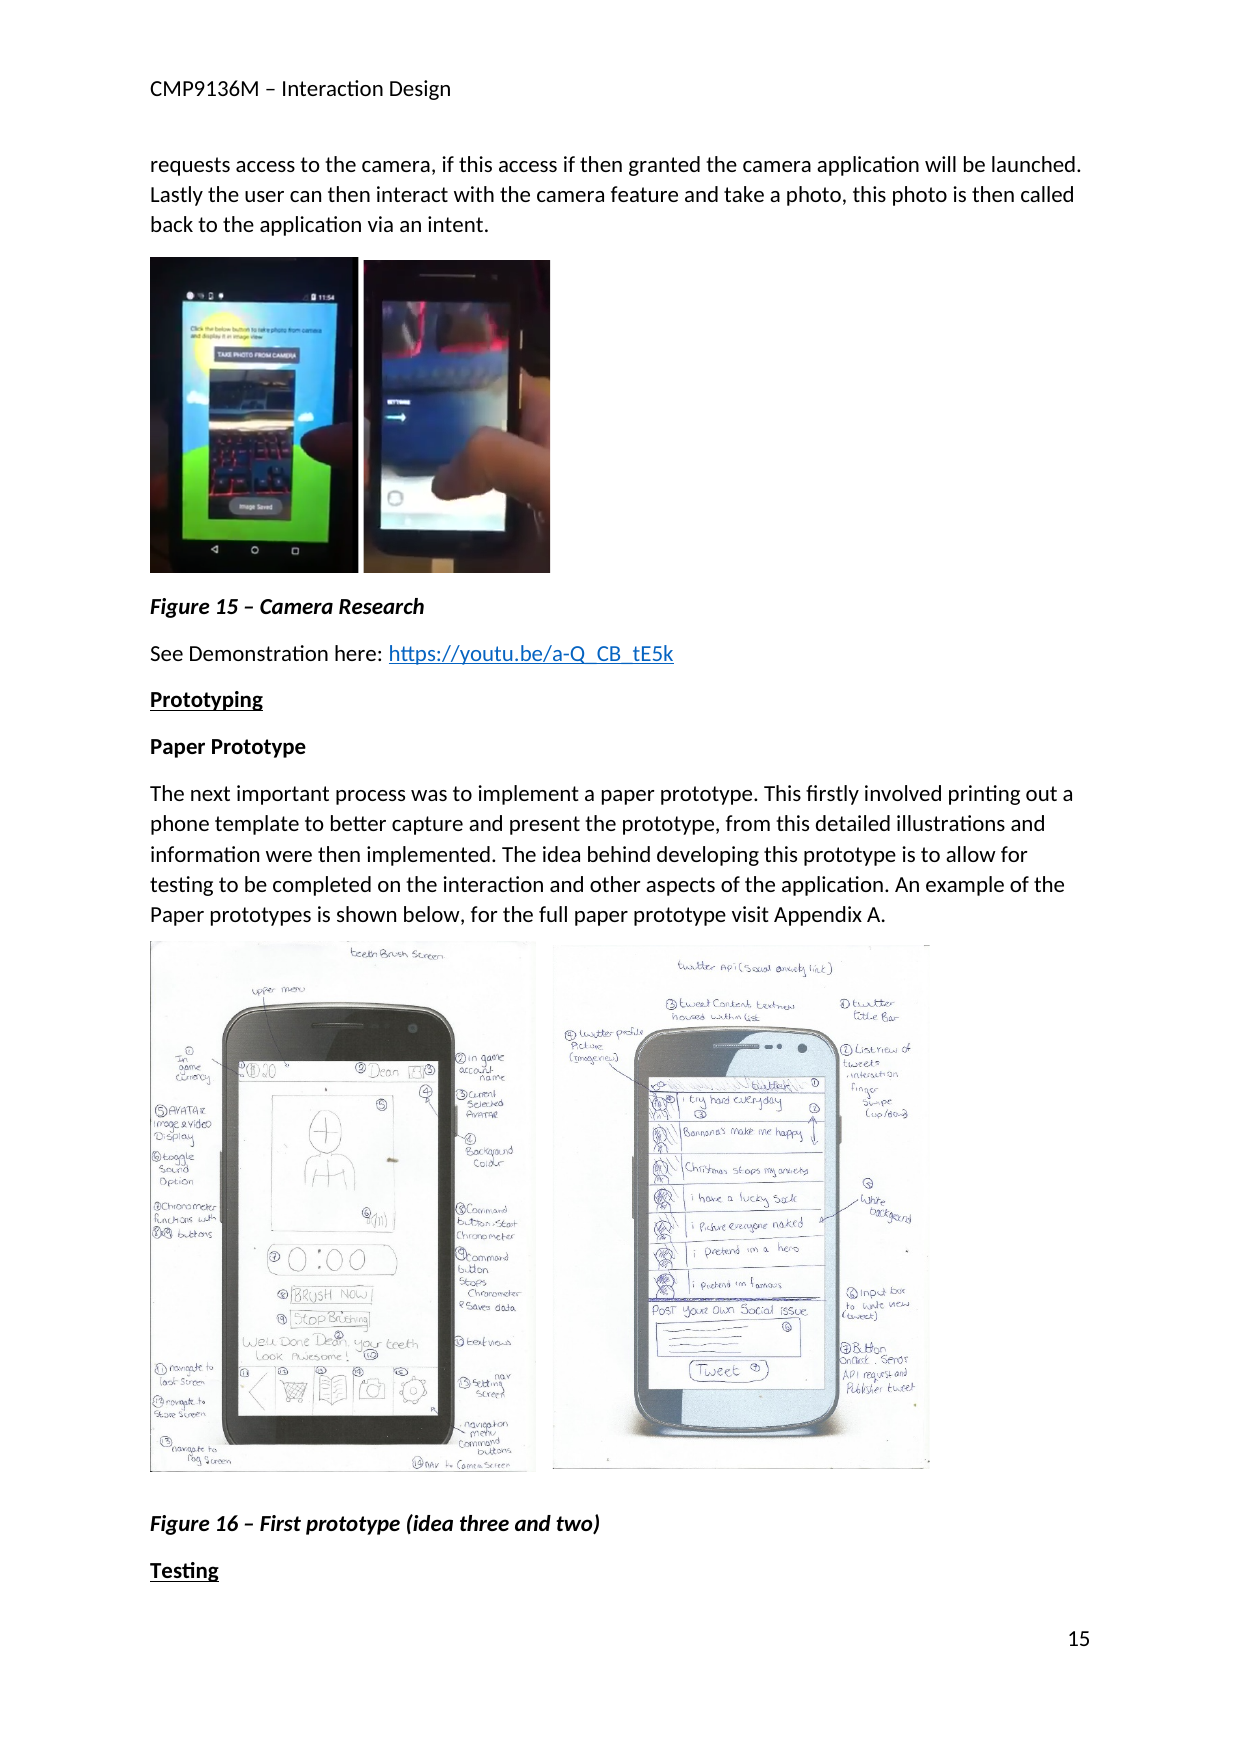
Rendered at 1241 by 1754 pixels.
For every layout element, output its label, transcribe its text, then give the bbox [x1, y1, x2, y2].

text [150, 150, 1090, 238]
picture [150, 941, 536, 1472]
text The next important process was to implement a paper prototype. This firstly involved printing out a phone template to better capture and present the prototype, from this detailed illustrations and information were then implemented. The idea behind developing this prototype is to allow for testing to be completed on the interaction and other aspects of the application. An example of the Paper prototypes is shown below, for the full paper prototype visit Appendix A. [150, 779, 1090, 928]
text Prototyping [150, 686, 1090, 713]
text Testing [150, 1556, 1090, 1584]
text See Demonstration here: https://youtu.be/a-Q_CB_tE5k [150, 639, 1090, 667]
text Figure 15 – Camera Research [150, 592, 1090, 620]
picture [150, 257, 359, 573]
text Paper Prototype [150, 732, 1090, 760]
picture [551, 945, 930, 1467]
picture [363, 260, 550, 573]
text Figure 16 – First prototype (idea three and two) [150, 1509, 1090, 1537]
